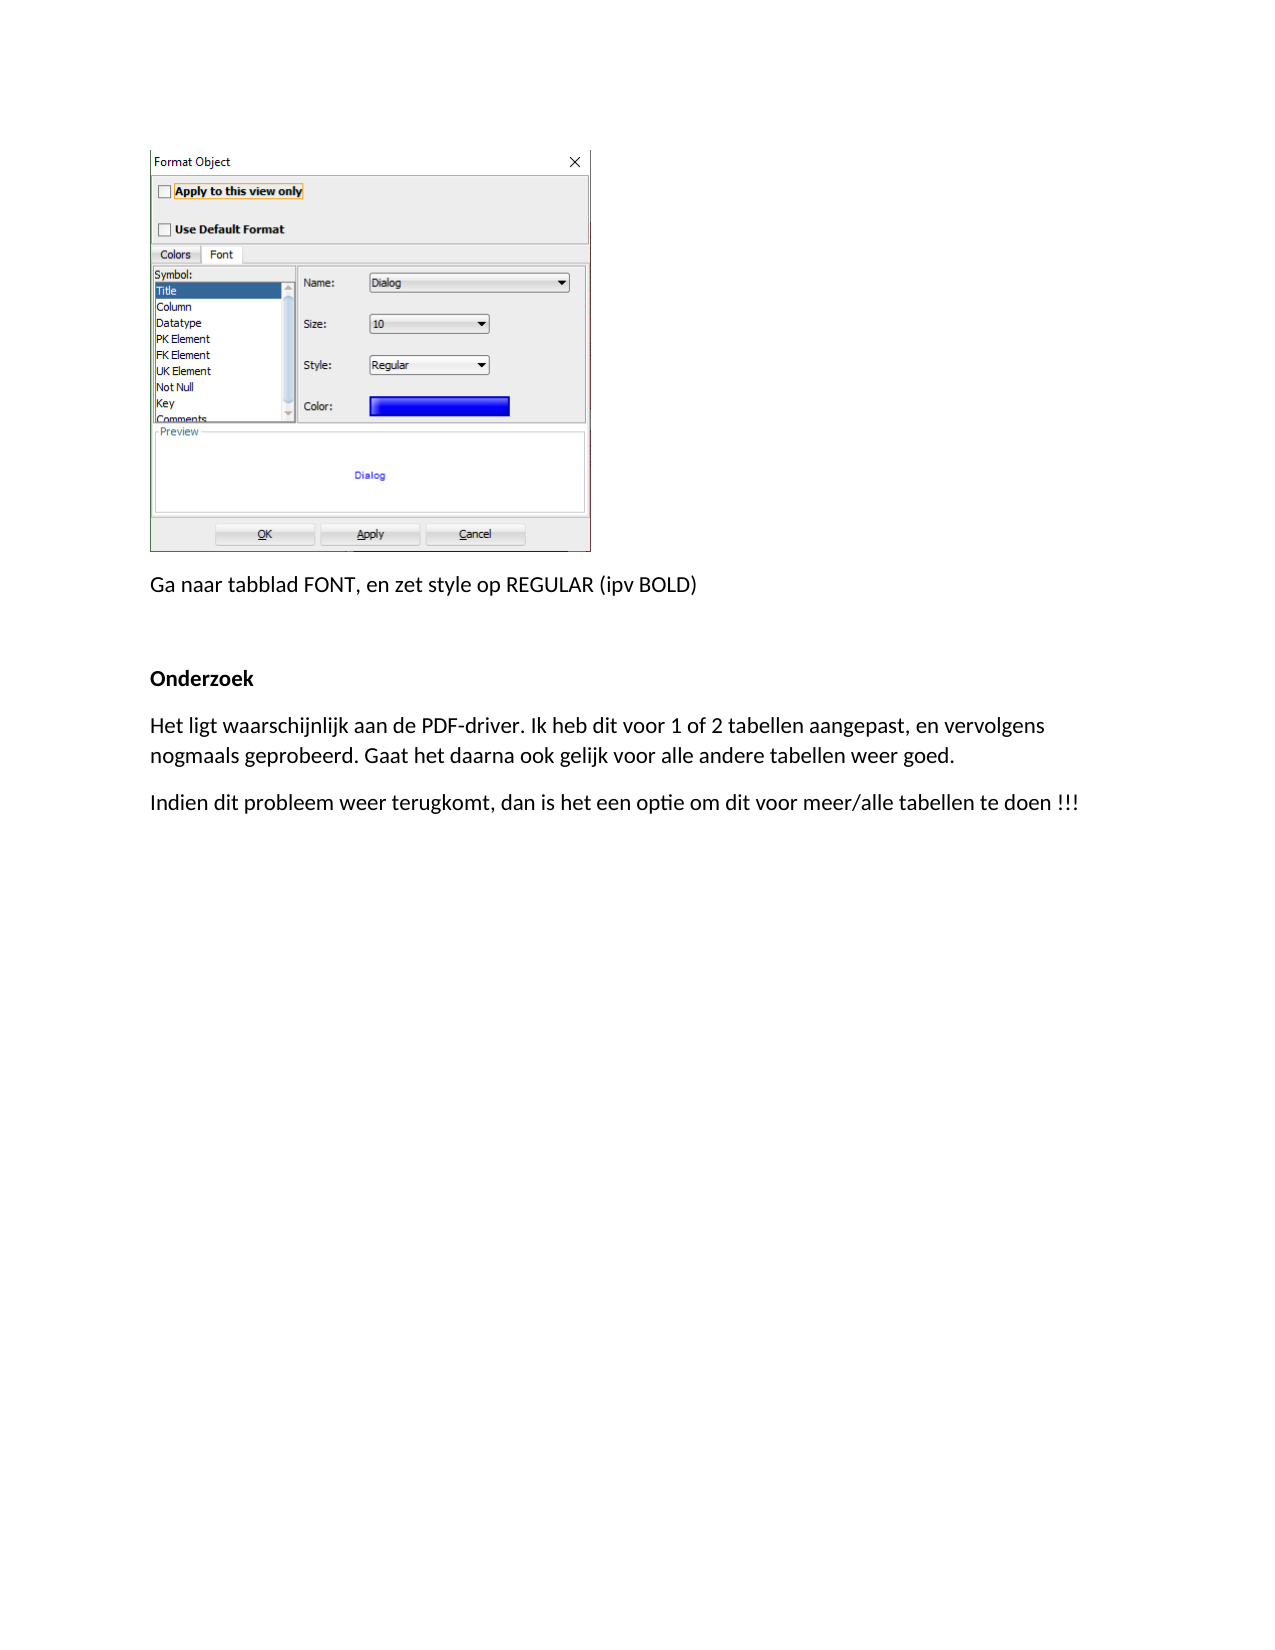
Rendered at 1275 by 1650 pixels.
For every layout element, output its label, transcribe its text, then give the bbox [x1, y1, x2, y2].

text Het ligt waarschijnlijk aan de PDF-driver. Ik heb dit voor 1 of 2 tabellen aangepast, en vervolgens nogmaals geprobeerd. Gaat het daarna ook gelijk voor alle andere tabellen weer goed. [150, 711, 1125, 769]
text Onderzoek [150, 664, 1125, 692]
picture [150, 150, 591, 552]
text Indien dit probleem weer terugkomt, dan is het een optie om dit voor meer/alle tabellen te doen !!! [150, 788, 1125, 816]
text Ga naar tabblad FONT, en zet style op REGULAR (ipv BOLD) [150, 571, 1125, 599]
